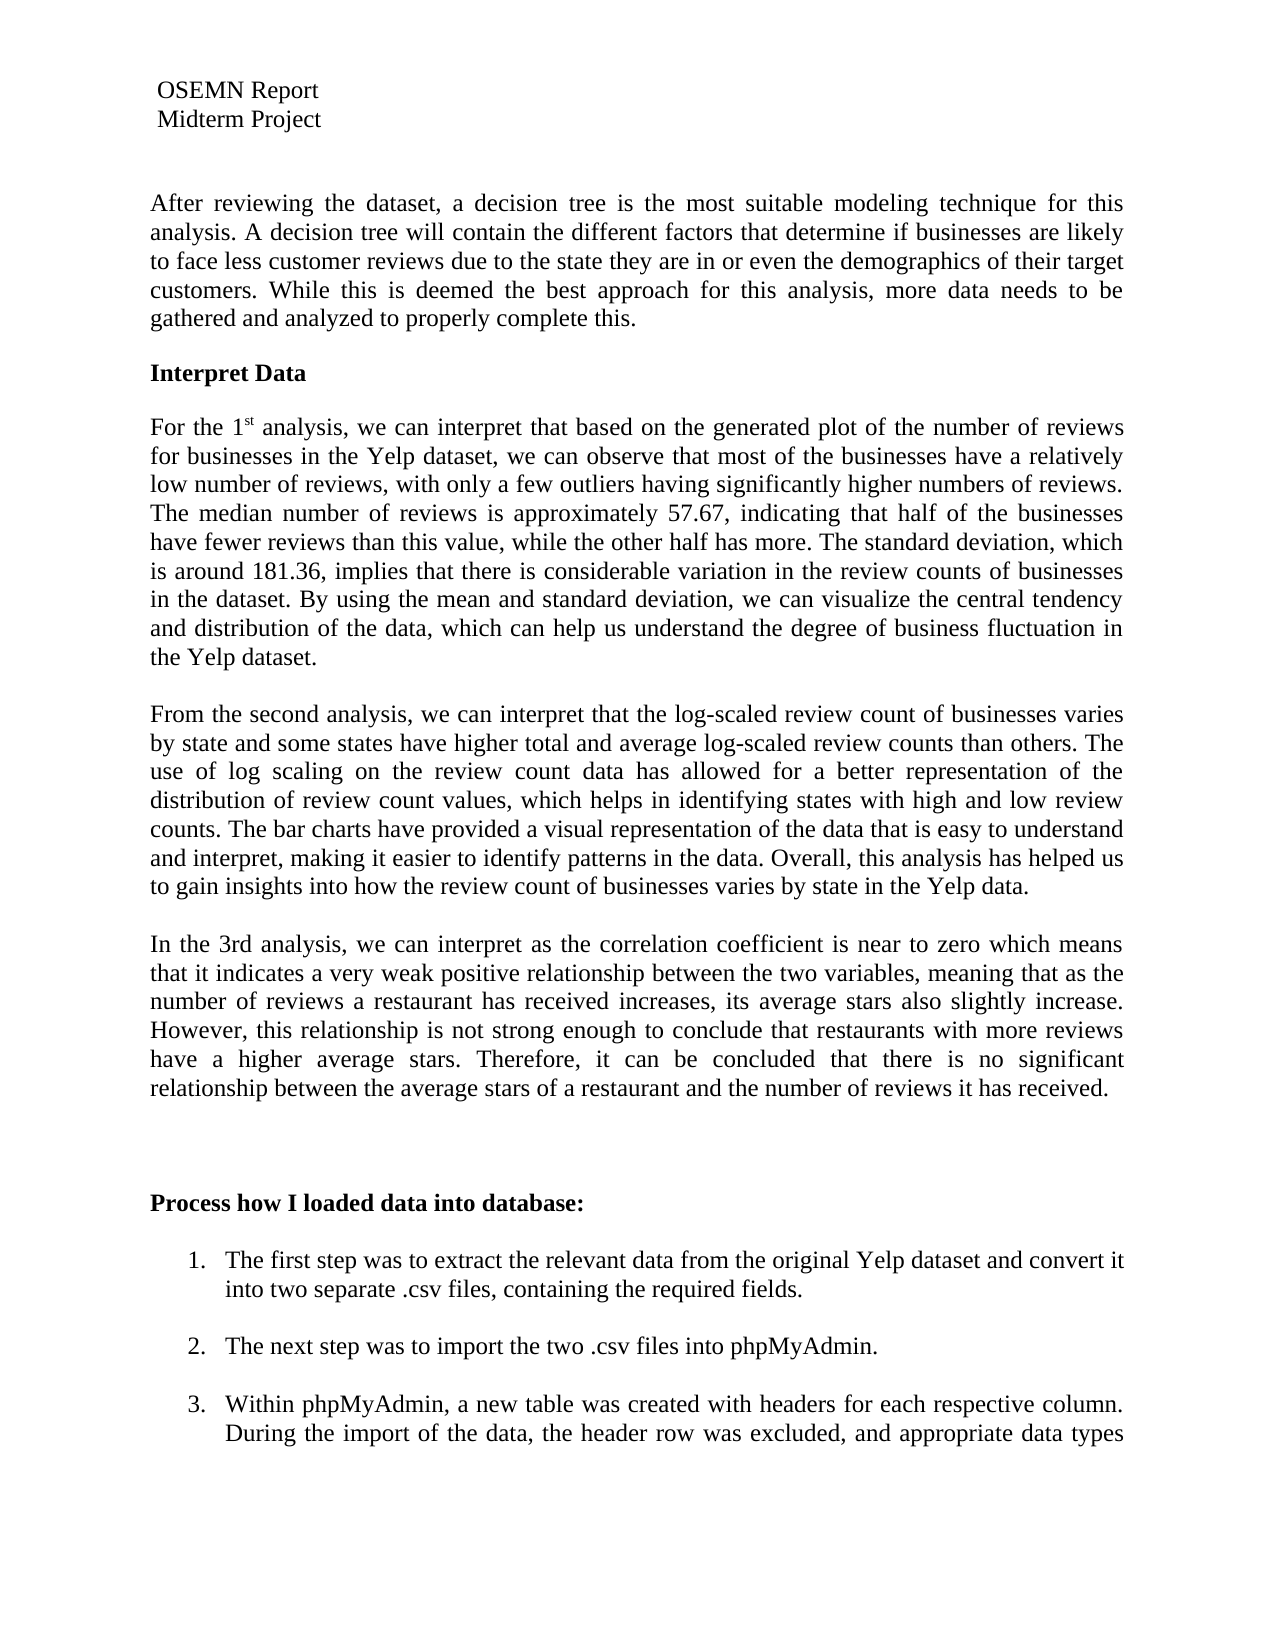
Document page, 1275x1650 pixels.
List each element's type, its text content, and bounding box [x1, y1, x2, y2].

list The first step was to extract the relevant data from the original Yelp dataset and convert it into two separate .csv files, containing the required fields. [187, 1245, 1125, 1303]
text In the 3rd analysis, we can interpret as the correlation coefficient is near to zero which means that it indicates a very weak positive relationship between the two variables, meaning that as the number of reviews a restaurant has received increases, its average stars also slightly increase. However, this relationship is not strong enough to conclude that restaurants with more reviews have a higher average stars. Therefore, it can be concluded that there is no significant relationship between the average stars of a restaurant and the number of reviews it has received. [150, 929, 1125, 1101]
text Interpret Data [150, 358, 1125, 387]
text Process how I loaded data into database: [150, 1188, 1125, 1216]
text From the second analysis, we can interpret that the log-scaled review count of businesses varies by state and some states have higher total and average log-scaled review counts than others. The use of log scaling on the review count data has allowed for a better representation of the distribution of review count values, which helps in identifying states with high and low review counts. The bar charts have provided a visual representation of the data that is easy to understand and interpret, making it easier to identify patterns in the data. Overall, this analysis has helped us to gain insights into how the review count of businesses varies by state in the Yelp data. [150, 699, 1125, 900]
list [187, 1389, 1125, 1446]
list The next step was to import the two .csv files into phpMyAdmin. [187, 1331, 1125, 1360]
text For the 1st analysis, we can interpret that based on the generated plot of the number of reviews for businesses in the Yelp dataset, we can observe that most of the businesses have a relatively low number of reviews, with only a few outliers having significantly higher numbers of reviews. The median number of reviews is approximately 57.67, indicating that half of the businesses have fewer reviews than this value, while the other half has more. The standard deviation, which is around 181.36, implies that there is considerable variation in the review counts of businesses in the dataset. By using the mean and standard deviation, we can visualize the central tendency and distribution of the data, which can help us understand the degree of business fluctuation in the Yelp dataset. [150, 412, 1125, 671]
text After reviewing the dataset, a decision tree is the most suitable modeling technique for this analysis. A decision tree will contain the different factors that determine if businesses are likely to face less customer reviews due to the state they are in or even the demographics of their target customers. While this is deemed the best approach for this analysis, more data needs to be gathered and analyzed to properly complete this. [150, 188, 1125, 332]
